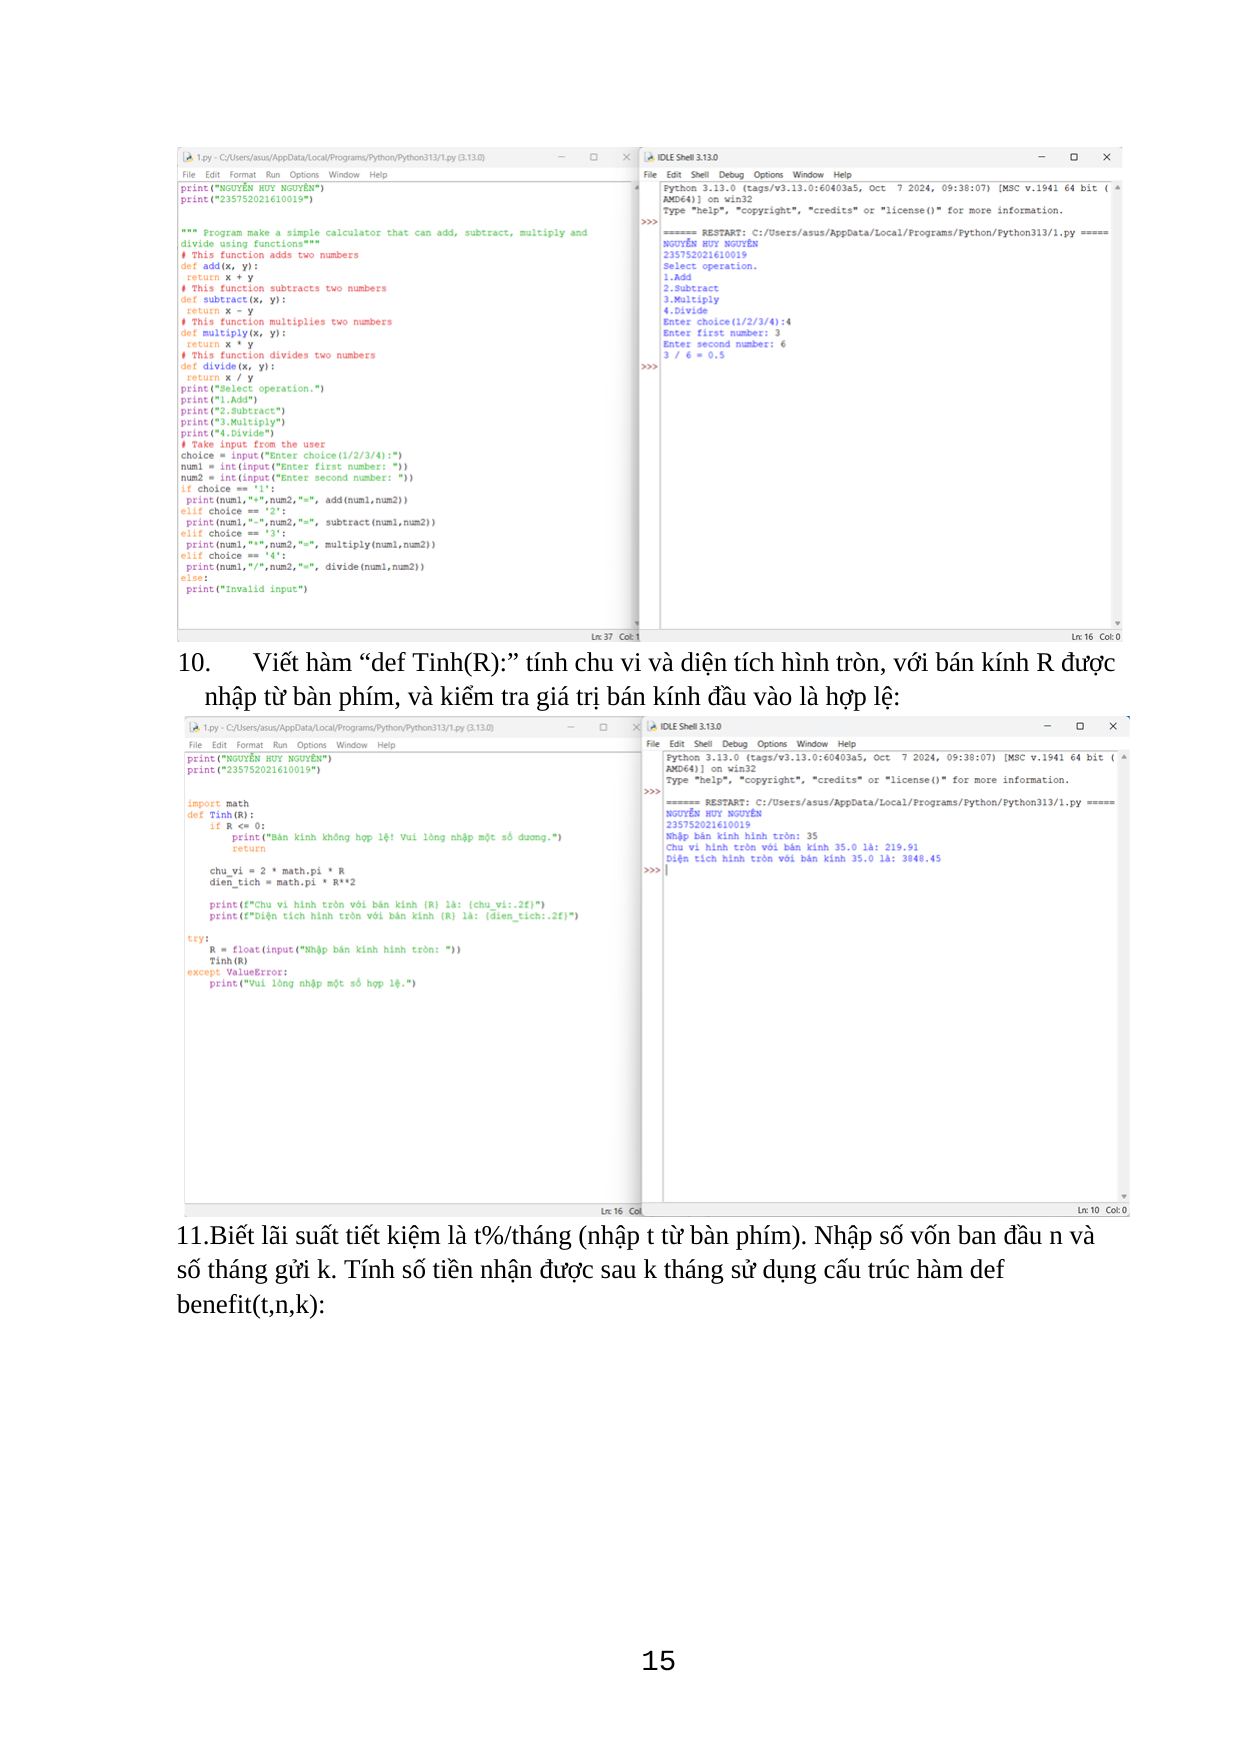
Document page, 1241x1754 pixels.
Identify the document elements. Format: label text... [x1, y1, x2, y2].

picture [184, 716, 1130, 1217]
picture [177, 147, 1123, 642]
list Viết hàm “def Tinh(R):” tính chu vi và diện tích hình tròn, với bán kính R được nhập từ bàn phím, và kiểm tra giá trị bán kính đầu vào là hợp lệ: [177, 646, 1124, 712]
text 11.Biết lãi suất tiết kiệm là t%/tháng (nhập t từ bàn phím). Nhập số vốn ban đầu n và số tháng gửi k. Tính số tiền nhận được sau k tháng sử dụng cấu trúc hàm def benefit(t,n,k): [176, 1219, 1124, 1319]
